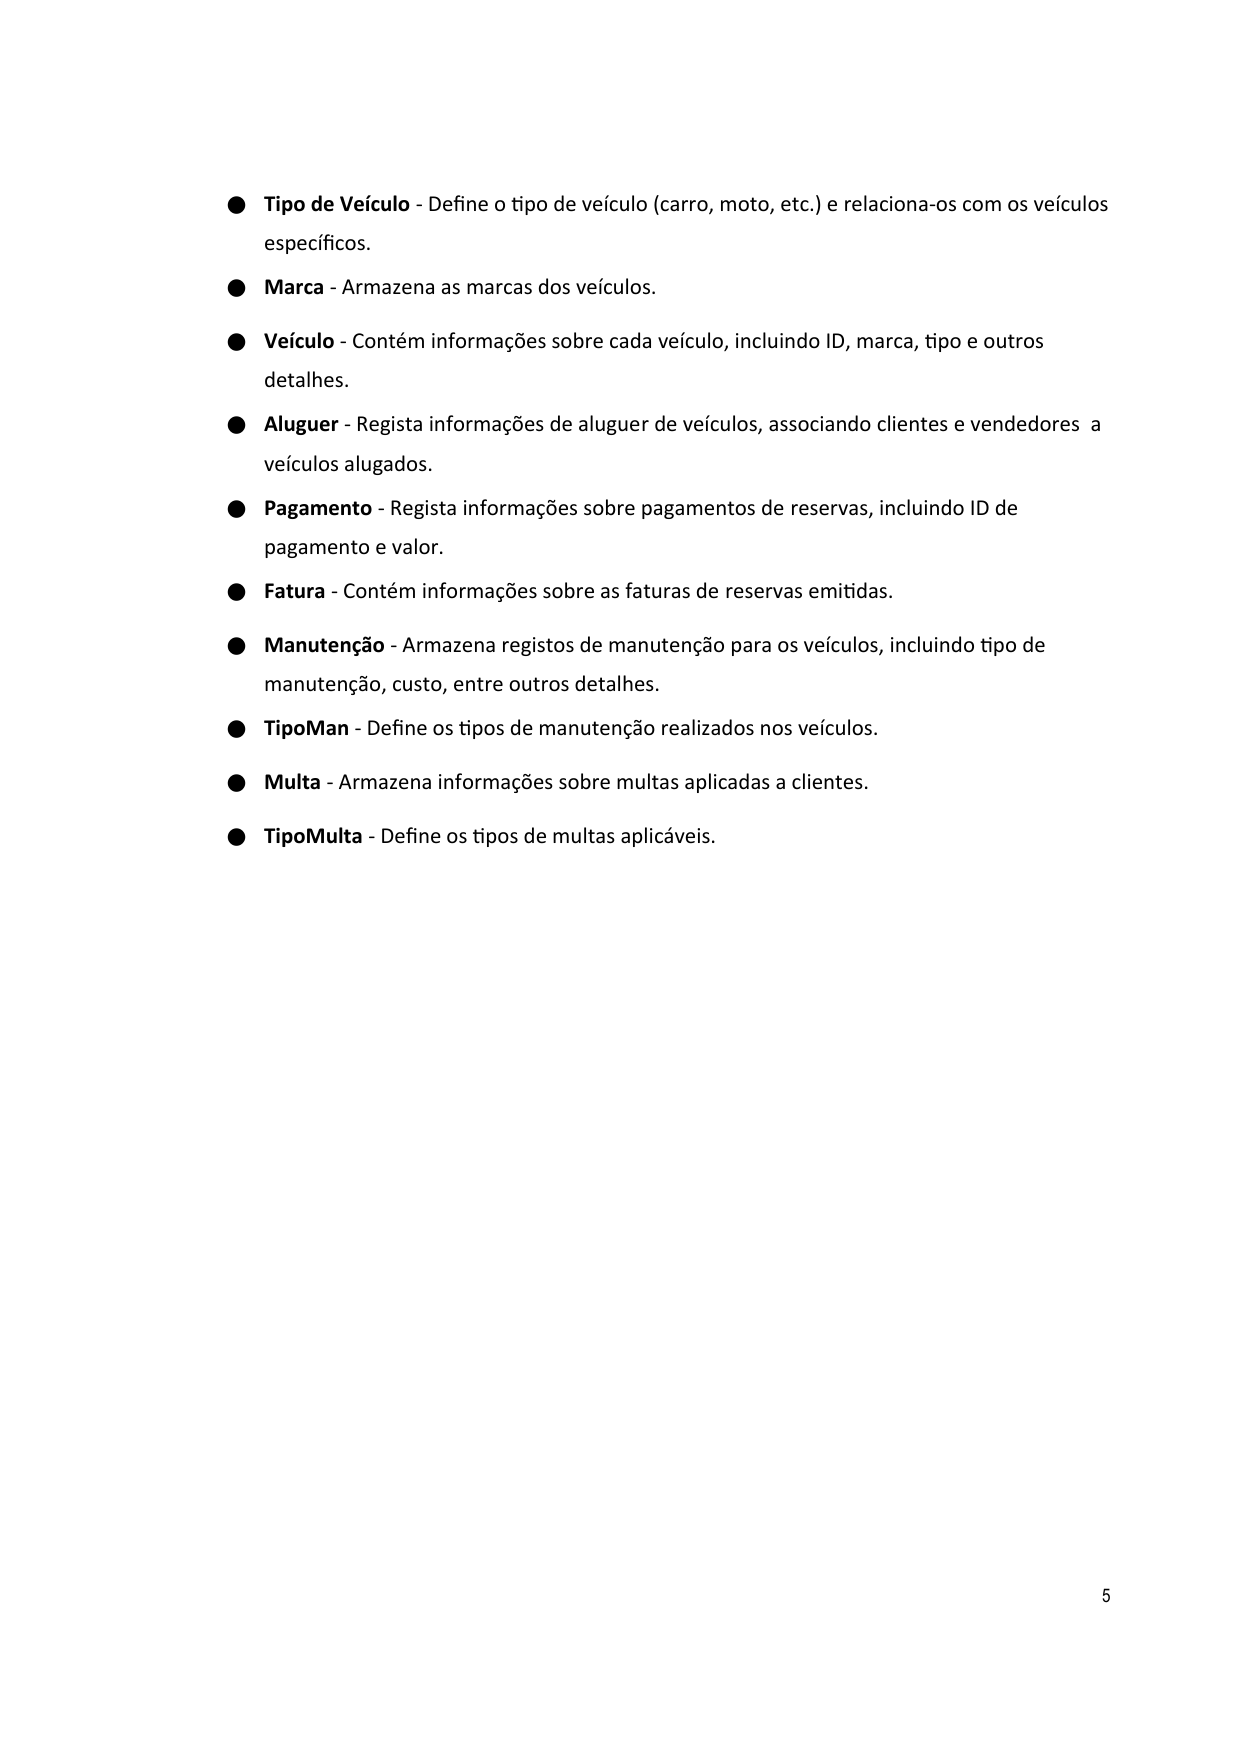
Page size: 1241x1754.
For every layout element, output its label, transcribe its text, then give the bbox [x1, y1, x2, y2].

list Manutenção - Armazena registos de manutenção para os veículos, incluindo tipo de manutenção, custo, entre outros detalhes. [226, 618, 1110, 698]
list Marca - Armazena as marcas dos veículos. [226, 261, 1110, 307]
list Fatura - Contém informações sobre as faturas de reservas emitidas. [226, 564, 1110, 611]
list TipoMulta - Define os tipos de multas aplicáveis. [226, 810, 1110, 857]
list TipoMan - Define os tipos de manutenção realizados nos veículos. [226, 702, 1110, 749]
list Veículo - Contém informações sobre cada veículo, incluindo ID, marca, tipo e outros detalhes. [226, 314, 1110, 394]
list Tipo de Veículo - Define o tipo de veículo (carro, moto, etc.) e relaciona-os com os veículos específicos. [226, 177, 1110, 256]
list Aluguer - Regista informações de aluguer de veículos, associando clientes e vendedores a veículos alugados. [226, 398, 1110, 477]
list Multa - Armazena informações sobre multas aplicadas a clientes. [226, 756, 1110, 803]
list Pagamento - Regista informações sobre pagamentos de reservas, incluindo ID de pagamento e valor. [226, 481, 1110, 560]
